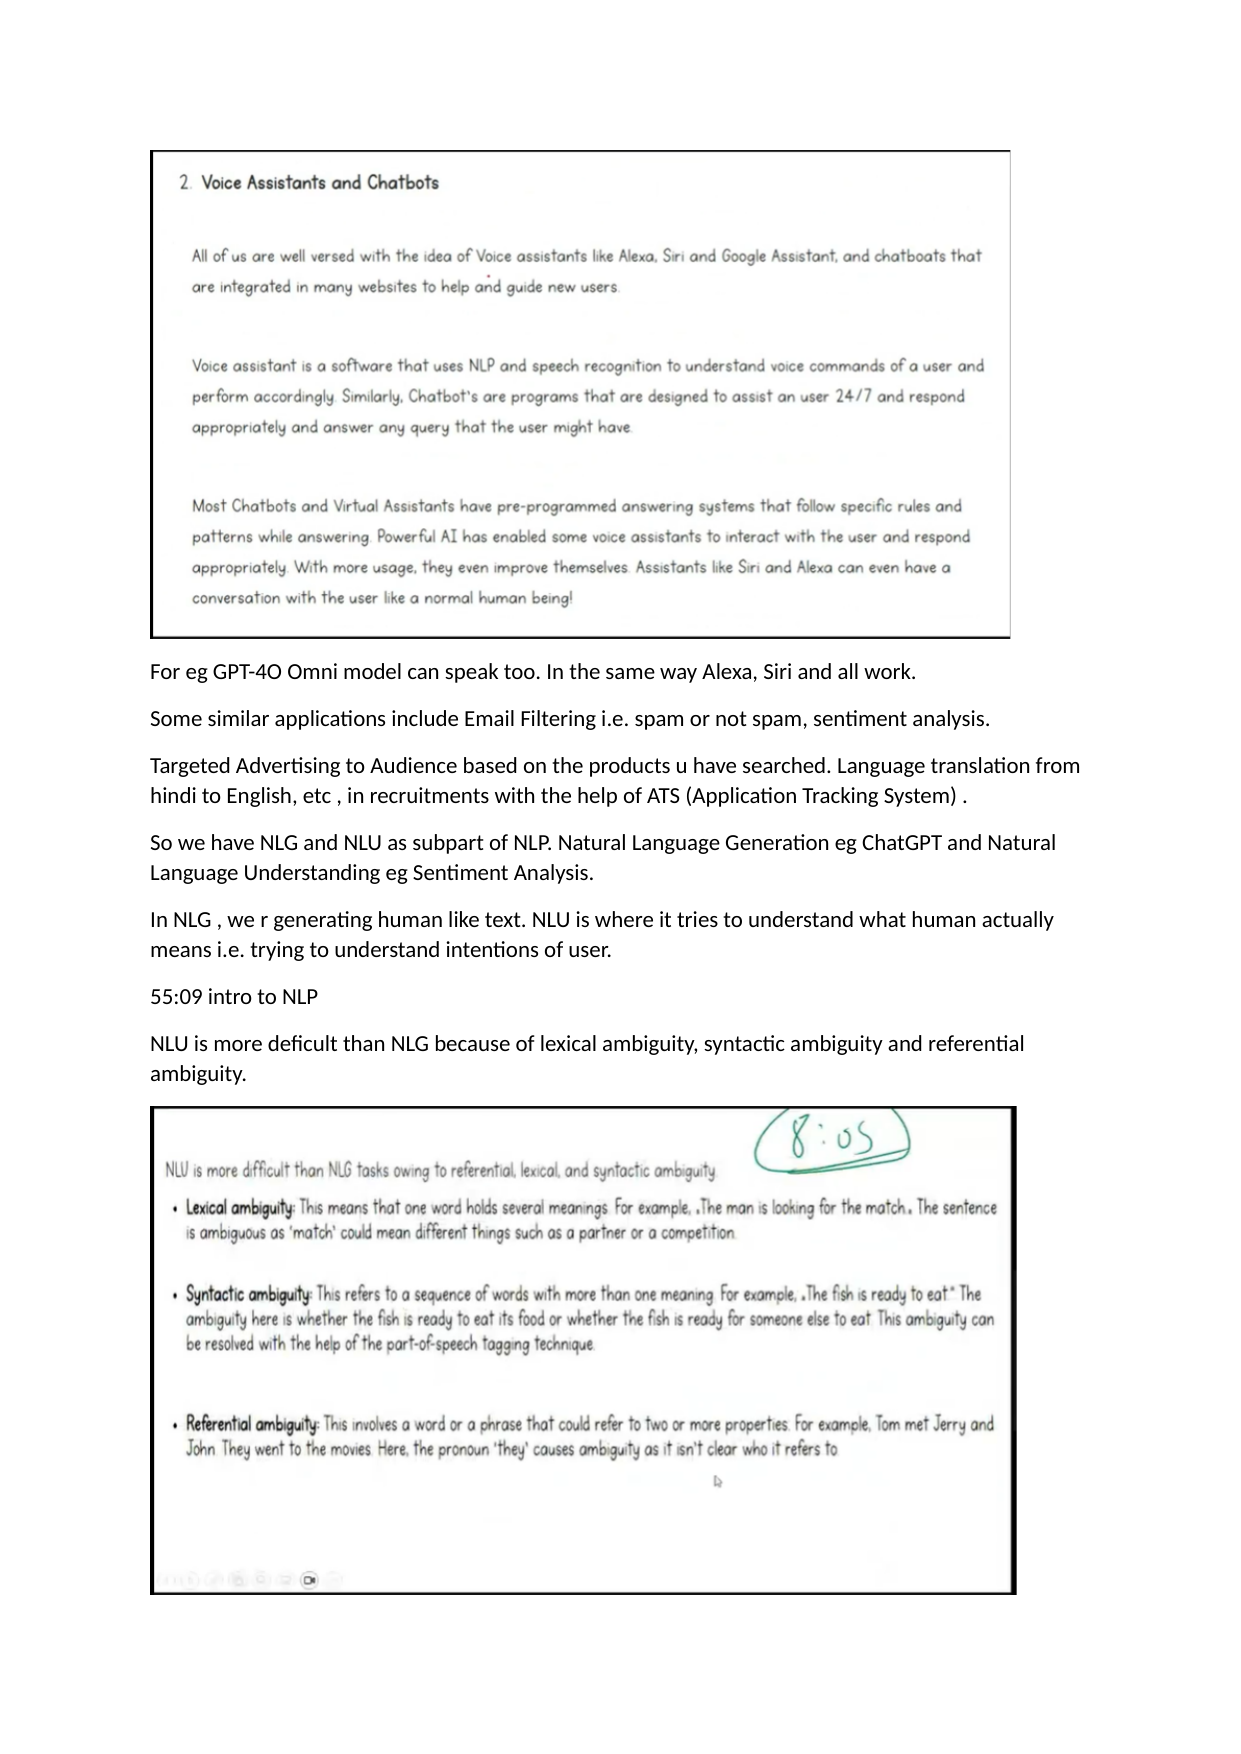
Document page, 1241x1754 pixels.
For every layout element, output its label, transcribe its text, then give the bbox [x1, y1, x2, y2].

picture [150, 150, 1011, 639]
text Targeted Advertising to Audience based on the products u have searched. Language translation from hindi to English, etc , in recruitments with the help of ATS (Application Tracking System) . [150, 751, 1090, 809]
text Some similar applications include Email Filtering i.e. spam or not spam, sentiment analysis. [150, 704, 1090, 732]
picture [150, 1106, 1017, 1595]
text 55:09 intro to NLP [150, 982, 1090, 1010]
text For eg GPT-4O Omni model can speak too. In the same way Alexa, Siri and all work. [150, 657, 1090, 685]
text In NLG , we r generating human like text. NLU is where it tries to understand what human actually means i.e. trying to understand intentions of user. [150, 905, 1090, 963]
text NLU is more deficult than NLG because of lexical ambiguity, syntactic ambiguity and referential ambiguity. [150, 1029, 1090, 1087]
text So we have NLG and NLU as subpart of NLP. Natural Language Generation eg ChatGPT and Natural Language Understanding eg Sentiment Analysis. [150, 828, 1090, 886]
